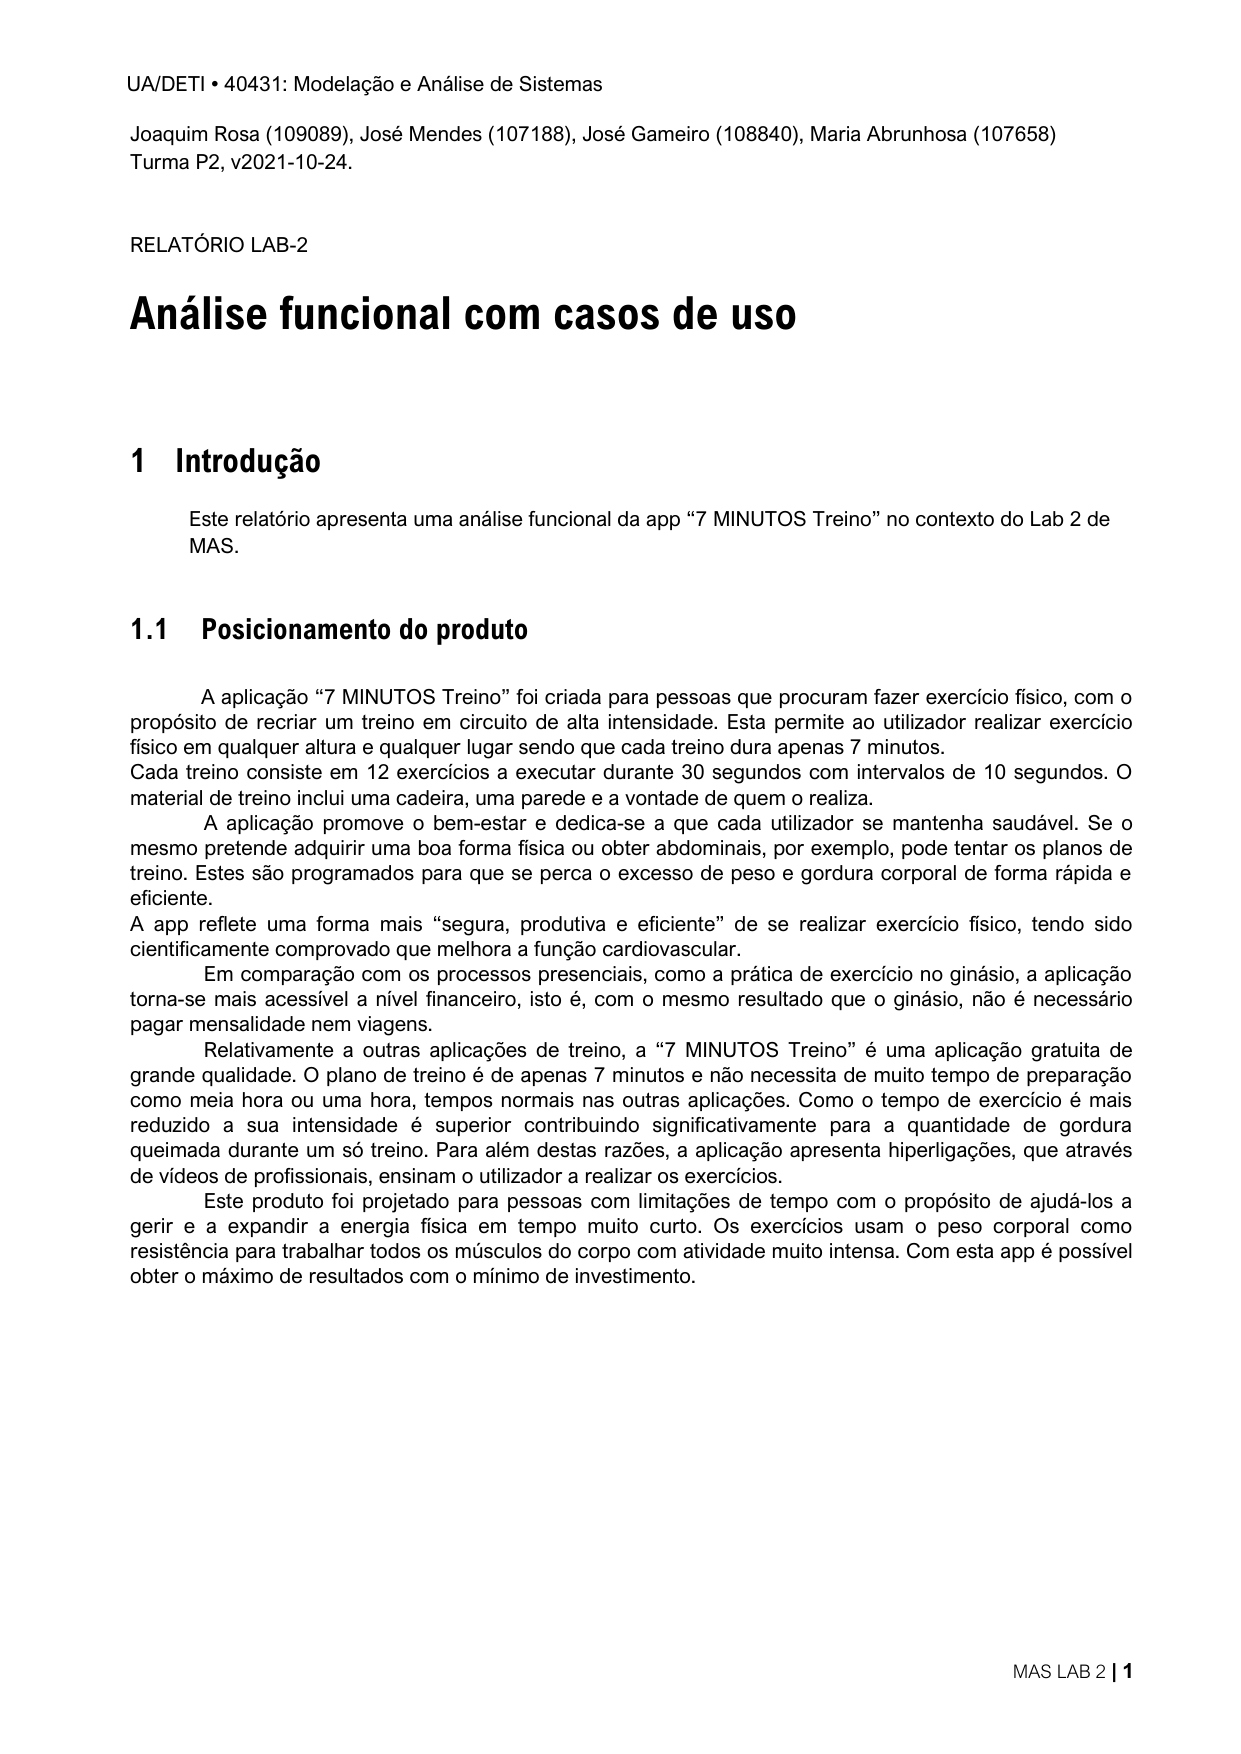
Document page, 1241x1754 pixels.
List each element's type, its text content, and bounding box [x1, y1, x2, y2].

text Relativamente a outras aplicações de treino, a “7 MINUTOS Treino” é uma aplicação gratuita de grande qualidade. O plano de treino é de apenas 7 minutos e não necessita de muito tempo de preparação como meia hora ou uma hora, tempos normais nas outras aplicações. Como o tempo de exercício é mais reduzido a sua intensidade é superior contribuindo significativamente para a quantidade de gordura queimada durante um só treino. Para além destas razões, a aplicação apresenta hiperligações, que através de vídeos de profissionais, ensinam o utilizador a realizar os exercícios. [130, 1037, 1134, 1188]
text Turma P2, v2021-10-24. [130, 149, 1134, 174]
text A app reflete uma forma mais “segura, produtiva e eficiente” de se realizar exercício físico, tendo sido cientificamente comprovado que melhora a função cardiovascular. [130, 911, 1134, 961]
text A aplicação “7 MINUTOS Treino” foi criada para pessoas que procuram fazer exercício físico, com o propósito de recriar um treino em circuito de alta intensidade. Esta permite ao utilizador realizar exercício físico em qualquer altura e qualquer lugar sendo que cada treino dura apenas 7 minutos. [130, 684, 1134, 759]
text A aplicação promove o bem-estar e dedica-se a que cada utilizador se mantenha saudável. Se o mesmo pretende adquirir uma boa forma física ou obter abdominais, por exemplo, pode tentar os planos de treino. Estes são programados para que se perca o excesso de peso e gordura corporal de forma rápida e eficiente. [130, 810, 1134, 911]
text Em comparação com os processos presenciais, como a prática de exercício no ginásio, a aplicação torna-se mais acessível a nível financeiro, isto é, com o mesmo resultado que o ginásio, não é necessário pagar mensalidade nem viagens. [130, 961, 1134, 1037]
text RELATÓRIO LAB-2 [130, 232, 1134, 257]
subtitle Introdução [130, 440, 1134, 481]
text Este produto foi projetado para pessoas com limitações de tempo com o propósito de ajudá-los a gerir e a expandir a energia física em tempo muito curto. Os exercícios usam o peso corporal como resistência para trabalhar todos os músculos do corpo com atividade muito intensa. Com esta app é possível obter o máximo de resultados com o mínimo de investimento. [130, 1188, 1134, 1289]
title Análise funcional com casos de uso [130, 285, 1075, 340]
subtitle Posicionamento do produto [130, 611, 1134, 646]
text Joaquim Rosa (109089), José Mendes (107188), José Gameiro (108840), Maria Abrunhosa (107658) [130, 121, 1134, 146]
text Cada treino consiste em 12 exercícios a executar durante 30 segundos com intervalos de 10 segundos. O material de treino inclui uma cadeira, uma parede e a vontade de quem o realiza. [130, 759, 1134, 810]
text Este relatório apresenta uma análise funcional da app “7 MINUTOS Treino” no contexto do Lab 2 de MAS. [189, 506, 1134, 558]
